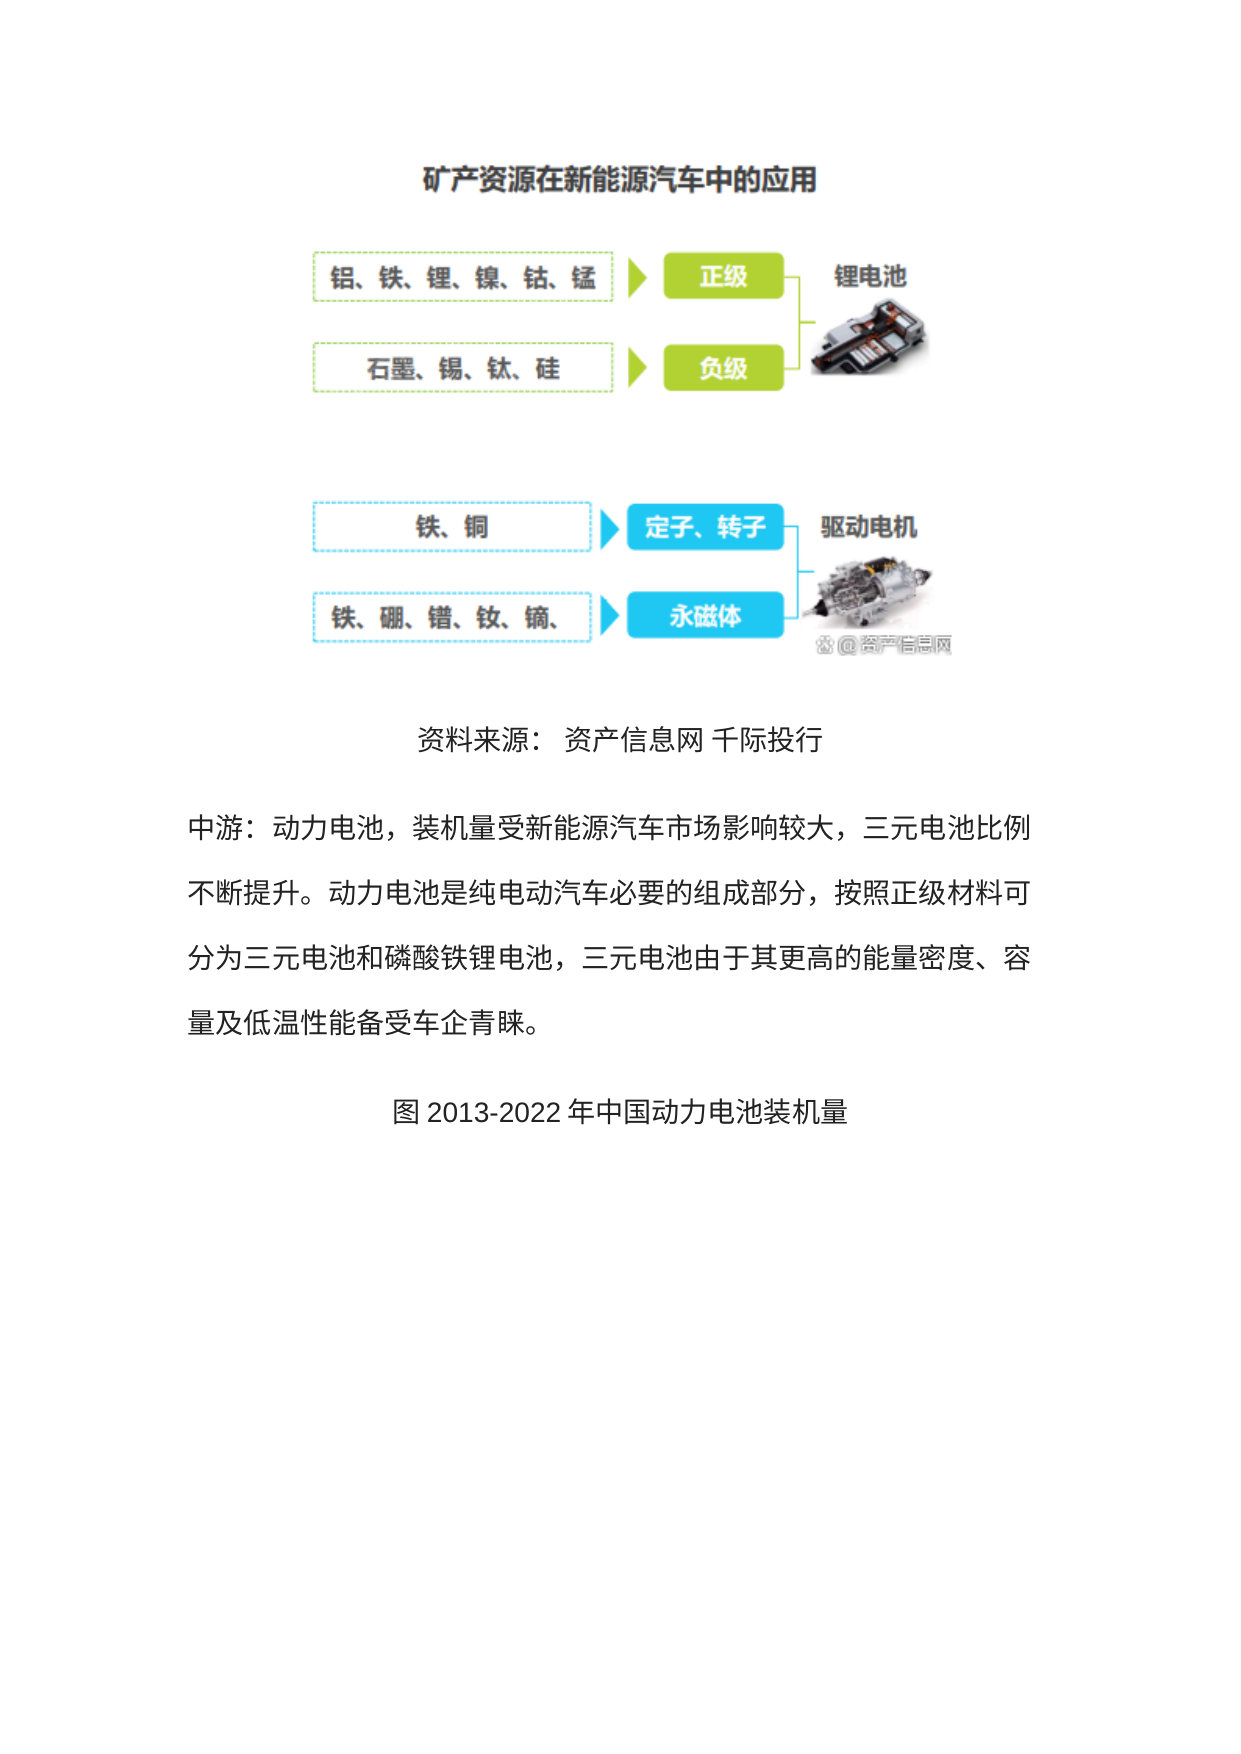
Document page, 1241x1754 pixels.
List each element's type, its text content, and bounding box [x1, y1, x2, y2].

text 图 2013-2022年中国动力电池装机量 [187, 1077, 1053, 1142]
picture [274, 162, 966, 670]
text 中游：动力电池，装机量受新能源汽车市场影响较大，三元电池比例不断提升。动力电池是纯电动汽车必要的组成部分，按照正级材料可分为三元电池和磷酸铁锂电池，三元电池由于其更高的能量密度、容量及低温性能备受车企青睐。 [187, 794, 1053, 1054]
text 资料来源： 资产信息网 千际投行 [187, 705, 1053, 770]
